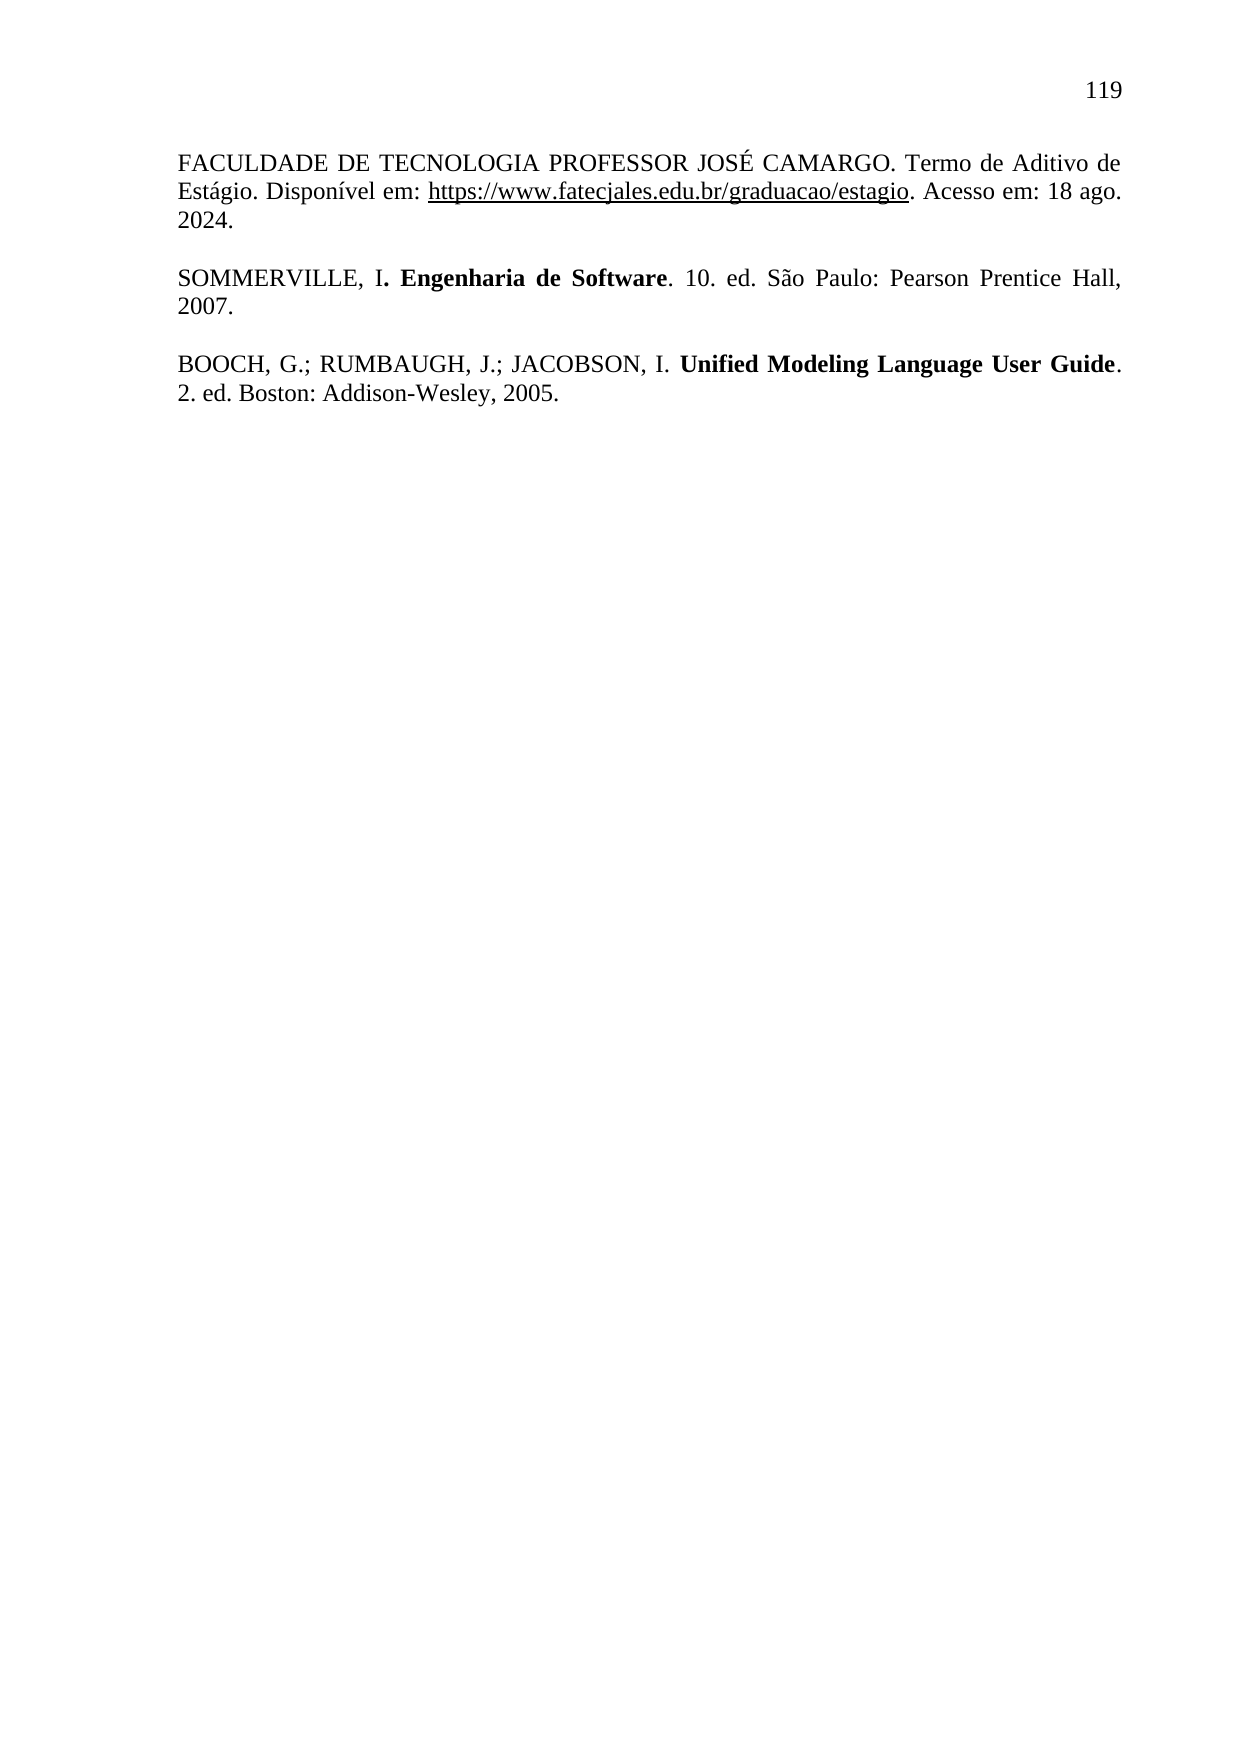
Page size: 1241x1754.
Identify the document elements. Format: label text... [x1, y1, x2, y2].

text SOMMERVILLE, I. Engenharia de Software. 10. ed. São Paulo: Pearson Prentice Hall, 2007. [177, 263, 1122, 320]
text BOOCH, G.; RUMBAUGH, J.; JACOBSON, I. Unified Modeling Language User Guide. 2. ed. Boston: Addison-Wesley, 2005. [177, 349, 1122, 406]
text FACULDADE DE TECNOLOGIA PROFESSOR JOSÉ CAMARGO. Termo de Aditivo de Estágio. Disponível em: https://www.fatecjales.edu.br/graduacao/estagio. Acesso em: 18 ago. 2024. [177, 148, 1122, 234]
